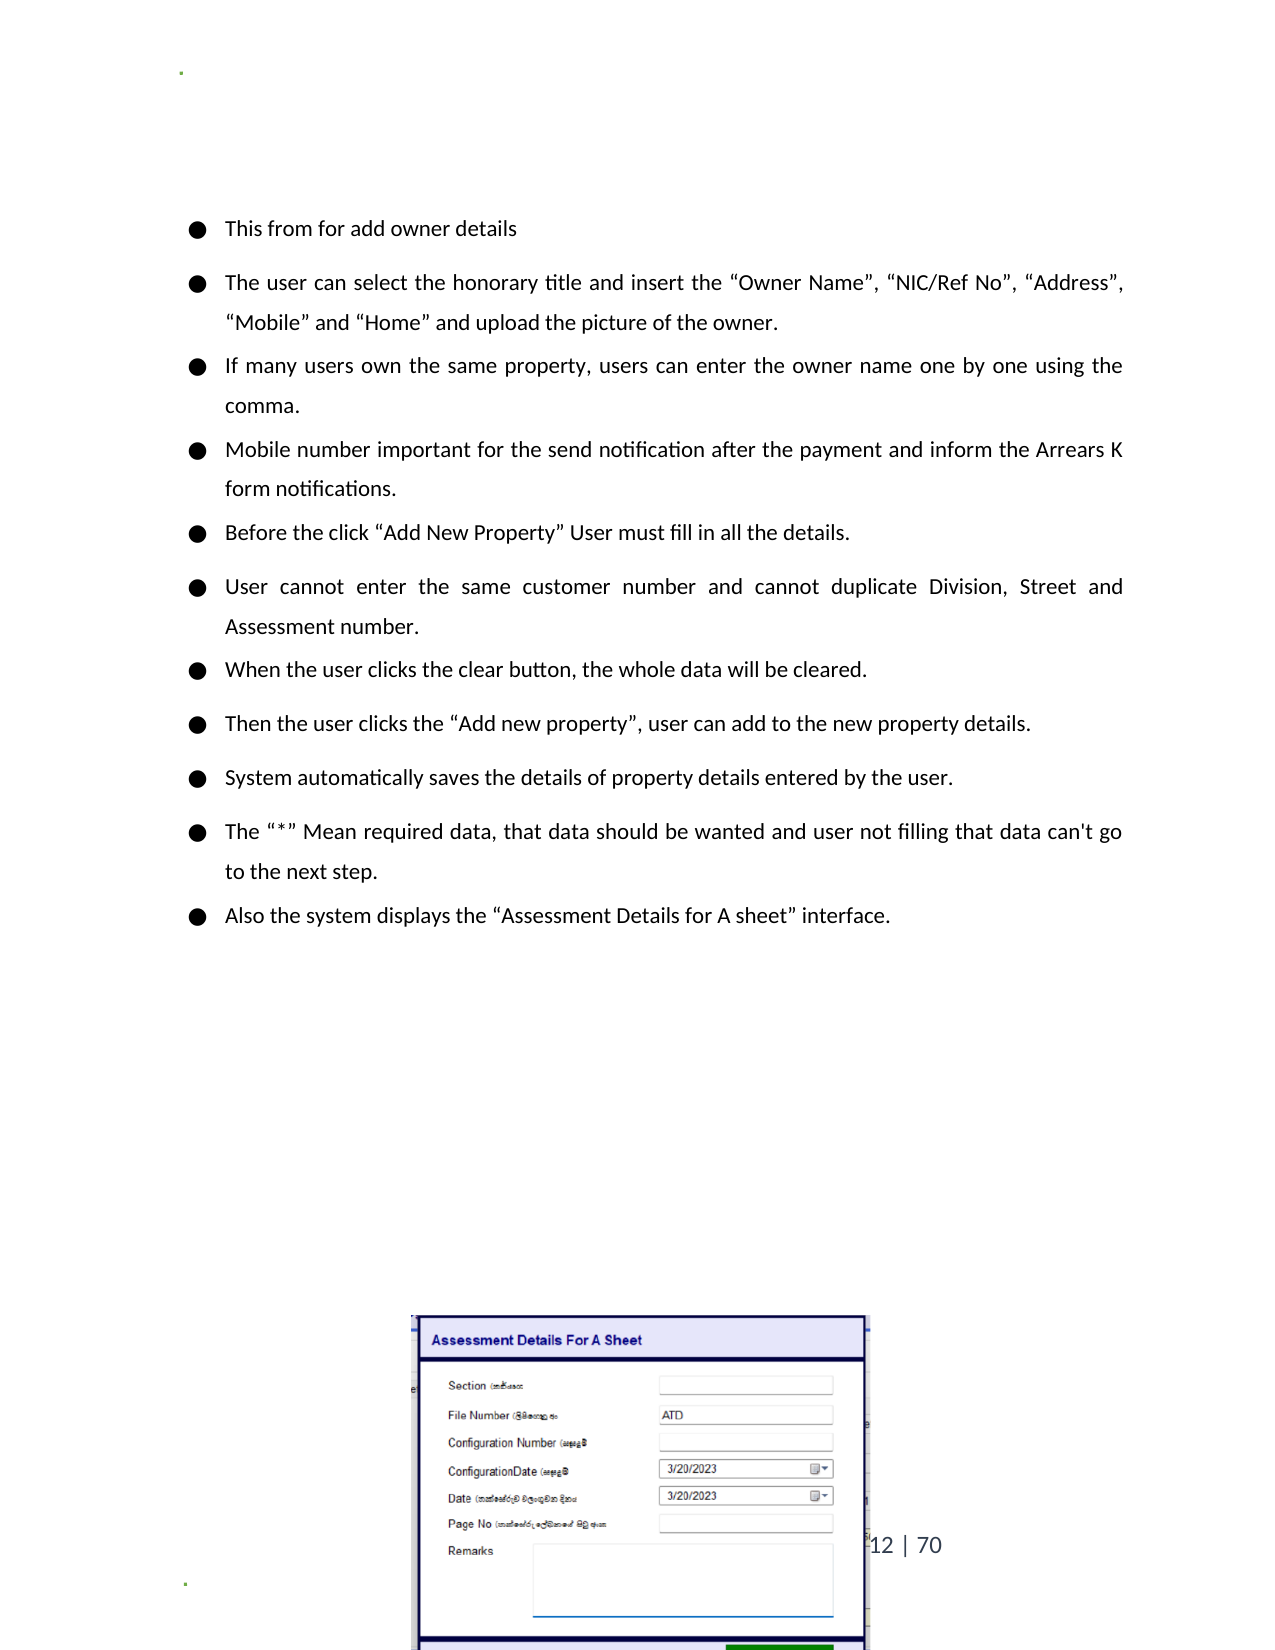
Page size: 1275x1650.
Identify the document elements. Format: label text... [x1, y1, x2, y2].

list When the user clicks the clear button, the whole data will be cleared. [187, 644, 1125, 691]
list The user can select the honorary title and insert the “Owner Name”, “NIC/Ref No”, “Address”, “Mobile” and “Home” and upload the picture of the owner. [187, 257, 1125, 336]
list Mobile number important for the send notification after the payment and inform the Arrears K form notifications. [187, 423, 1125, 502]
list Before the click “Add New Property” User must fill in all the details. [187, 507, 1125, 554]
picture [411, 1315, 871, 1650]
list This from for add owner details [187, 203, 1125, 250]
list If many users own the same property, users can enter the owner name one by one using the comma. [187, 340, 1125, 419]
list User cannot enter the same customer number and cannot duplicate Division, Street and Assessment number. [187, 561, 1125, 640]
list Also the system displays the “Assessment Details for A sheet” interface. [187, 889, 1125, 936]
list The “*” Mean required data, that data should be wanted and user not filling that data can't go to the next step. [187, 806, 1125, 885]
list System automatically saves the details of property details entered by the user. [187, 752, 1125, 799]
list Then the user clicks the “Add new property”, user can add to the new property details. [187, 698, 1125, 745]
